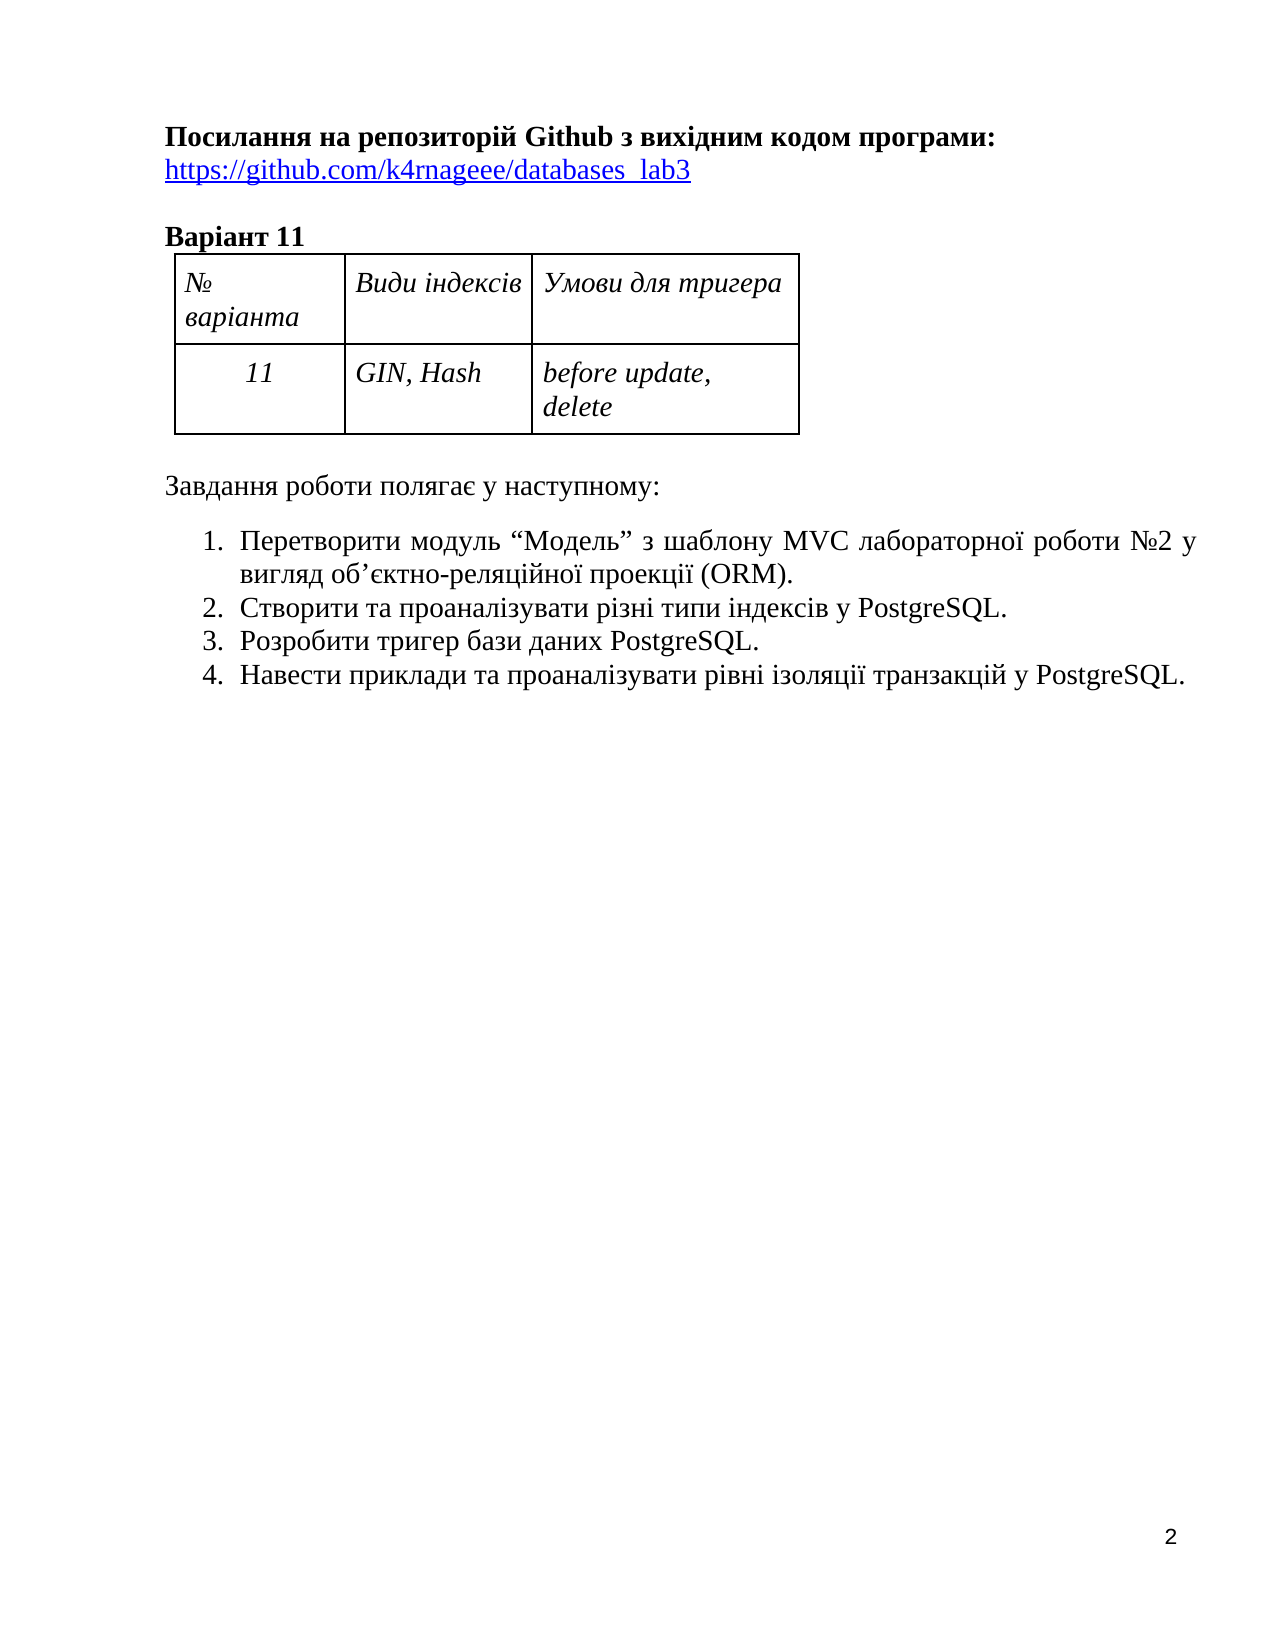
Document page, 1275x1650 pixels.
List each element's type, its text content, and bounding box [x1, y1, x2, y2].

text Варіант 11 [164, 219, 1198, 253]
list Створити та проаналізувати різні типи індексів у PostgreSQL. [202, 590, 1198, 623]
table_header Умови для тригера [533, 255, 798, 343]
list Перетворити модуль “Модель” з шаблону MVC лабораторної роботи №2 у вигляд об’єктно-реляційної проекції (ORM). [202, 523, 1198, 590]
text https://github.com/k4rnageee/databases_lab3 [164, 152, 1198, 186]
text Завдання роботи полягає у наступному: [164, 468, 1198, 502]
table_cell GIN, Hash [346, 345, 531, 433]
table_cell 11 [176, 345, 344, 433]
list Розробити тригер бази даних PostgreSQL. [202, 623, 1198, 657]
table_header № варіанта [176, 255, 344, 343]
list Навести приклади та проаналізувати рівні ізоляції транзакцій у PostgreSQL. [202, 657, 1198, 691]
table_cell before update, delete [533, 345, 798, 433]
text Посилання на репозиторій Github з вихідним кодом програми: [164, 119, 1198, 152]
table_header Види індексів [346, 255, 531, 343]
